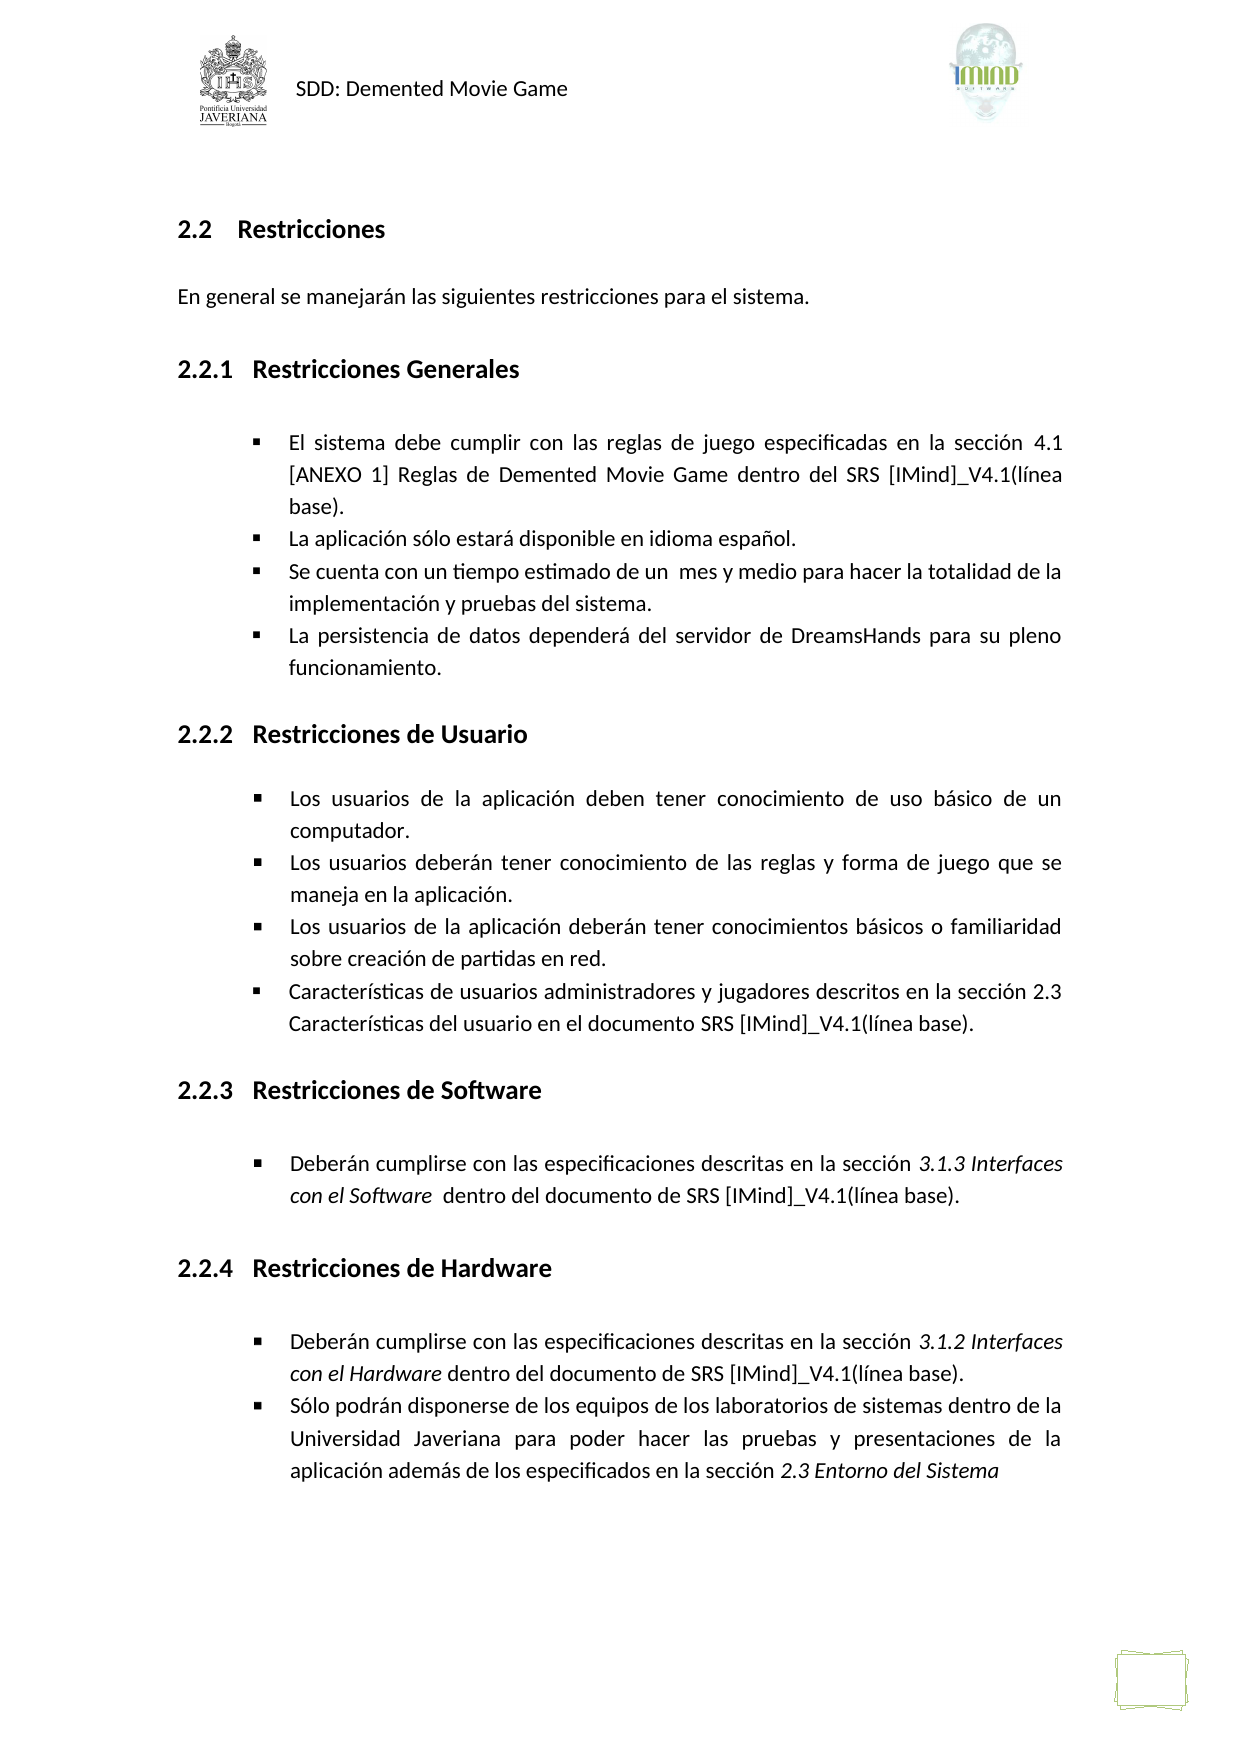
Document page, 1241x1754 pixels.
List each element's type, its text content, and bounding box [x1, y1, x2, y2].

list La aplicación sólo estará disponible en idioma español. [251, 524, 1063, 553]
list Los usuarios deberán tener conocimiento de las reglas y forma de juego que se maneja en la aplicación. [252, 848, 1063, 908]
list Los usuarios de la aplicación deberán tener conocimientos básicos o familiaridad sobre creación de partidas en red. [252, 912, 1063, 973]
picture [948, 23, 1029, 127]
picture [200, 35, 267, 127]
list Restricciones de Usuario [177, 718, 1063, 751]
list Sólo podrán disponerse de los equipos de los laboratorios de sistemas dentro de la Universidad Javeriana para poder hacer las pruebas y presentaciones de la aplicación además de los especificados en la sección 2.3 Entorno del Sistema [252, 1392, 1063, 1484]
list El sistema debe cumplir con las reglas de juego especificadas en la sección 4.1 [ANEXO 1] Reglas de Demented Movie Game dentro del SRS [IMind]_V4.1(línea base). [251, 428, 1063, 520]
list Restricciones de Software [177, 1073, 1063, 1106]
list Restricciones de Hardware [177, 1251, 1063, 1284]
list Restricciones [177, 212, 1063, 245]
list La persistencia de datos dependerá del servidor de DreamsHands para su pleno funcionamiento. [251, 621, 1063, 681]
list Restricciones Generales [177, 352, 1063, 385]
list Características de usuarios administradores y jugadores descritos en la sección 2.3 Características del usuario en el documento SRS [IMind]_V4.1(línea base). [251, 977, 1063, 1037]
list Los usuarios de la aplicación deben tener conocimiento de uso básico de un computador. [252, 784, 1063, 844]
list Deberán cumplirse con las especificaciones descritas en la sección 3.1.2 Interfaces con el Hardware dentro del documento de SRS [IMind]_V4.1(línea base). [252, 1327, 1063, 1387]
list Deberán cumplirse con las especificaciones descritas en la sección 3.1.3 Interfaces con el Software dentro del documento de SRS [IMind]_V4.1(línea base). [252, 1149, 1063, 1209]
text En general se manejarán las siguientes restricciones para el sistema. [177, 282, 1063, 310]
list Se cuenta con un tiempo estimado de un mes y medio para hacer la totalidad de la implementación y pruebas del sistema. [251, 557, 1063, 617]
